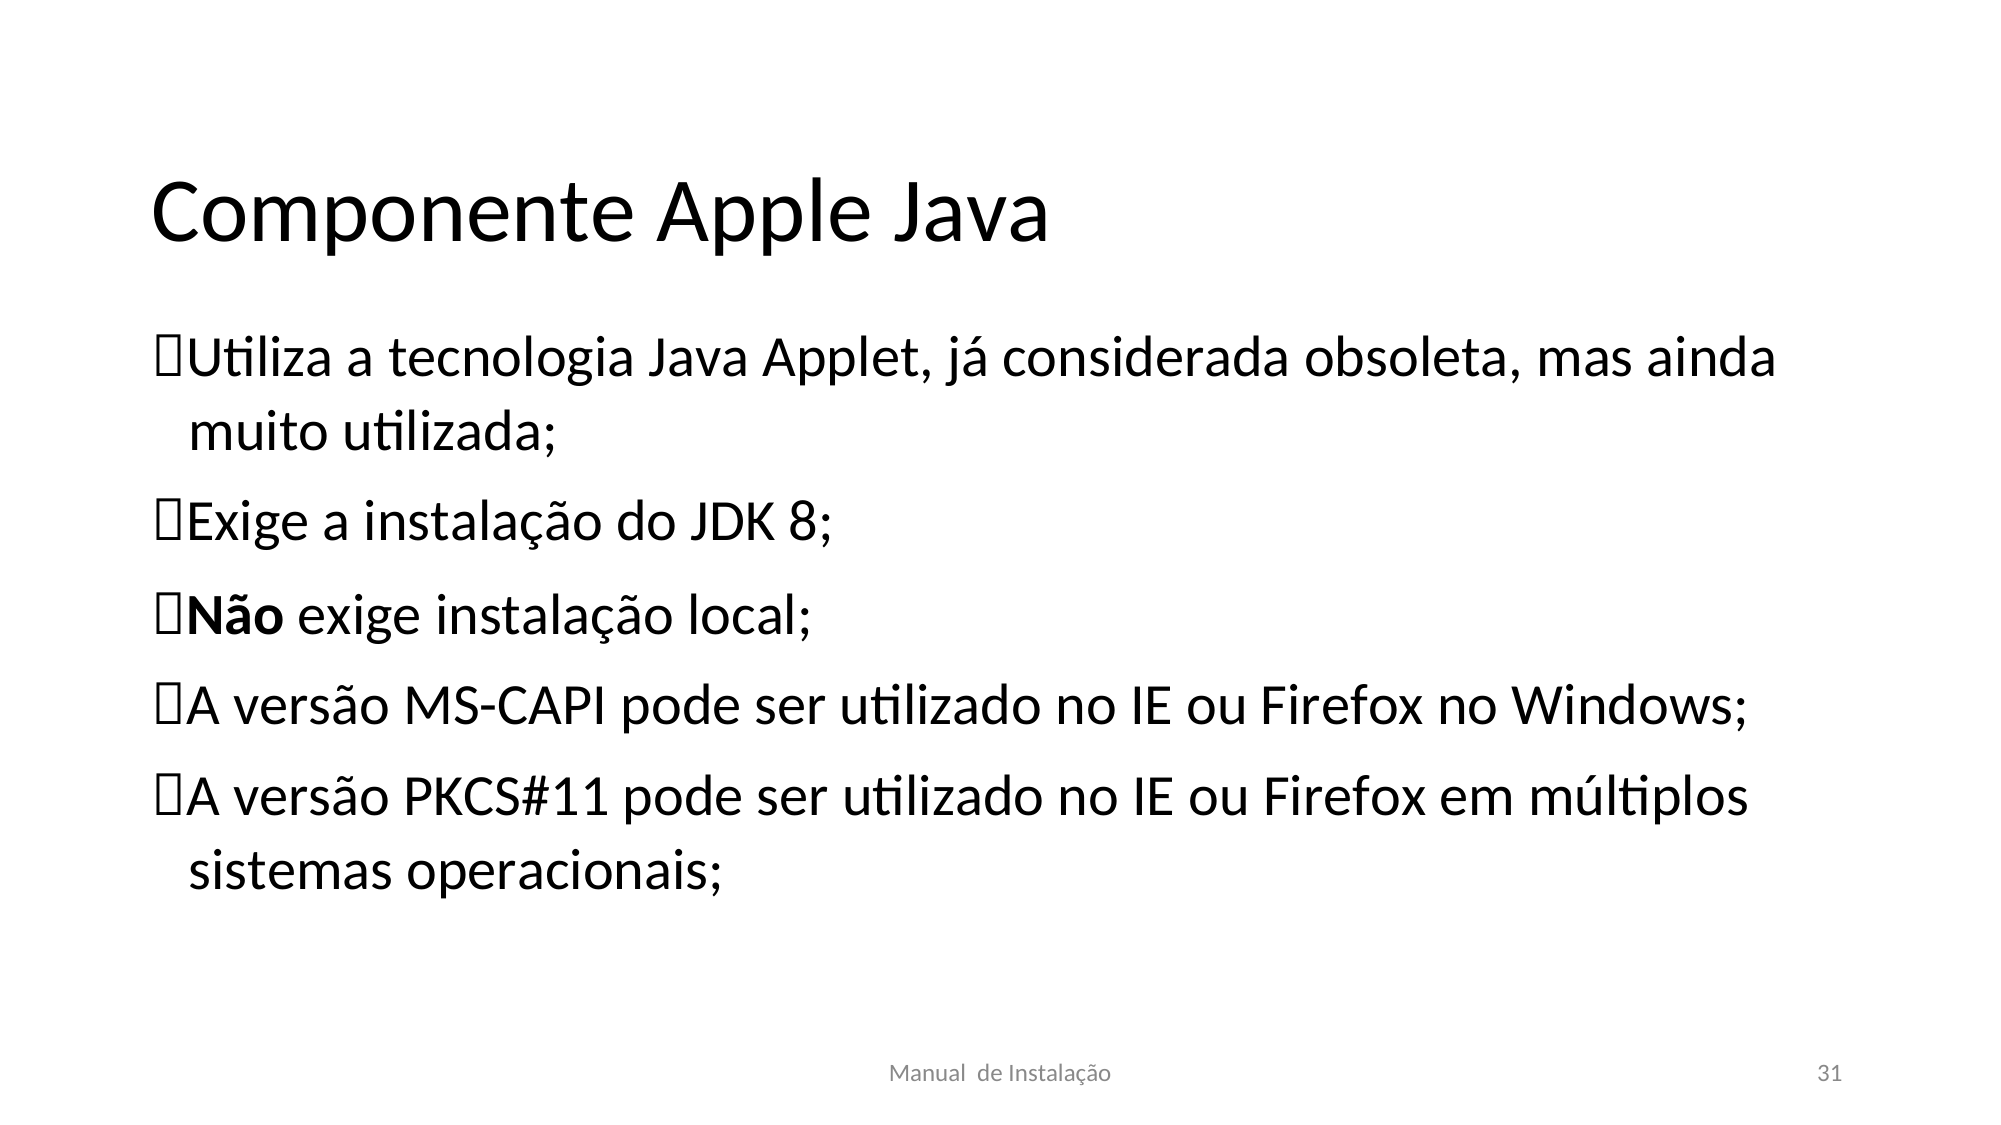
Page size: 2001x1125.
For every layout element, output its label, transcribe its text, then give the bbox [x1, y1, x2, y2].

text Utiliza a tecnologia Java Applet, já considerada obsoleta, mas ainda muito utilizada; [151, 314, 1842, 465]
text Não exige instalação local; [151, 572, 1842, 651]
text Exige a instalação do JDK 8; [151, 478, 1842, 558]
subtitle Componente Apple Java [151, 153, 1842, 264]
text A versão MS-CAPI pode ser utilizado no IE ou Firefox no Windows; [151, 662, 1842, 742]
text A versão PKCS#11 pode ser utilizado no IE ou Firefox em múltiplos sistemas operacionais; [151, 753, 1842, 904]
